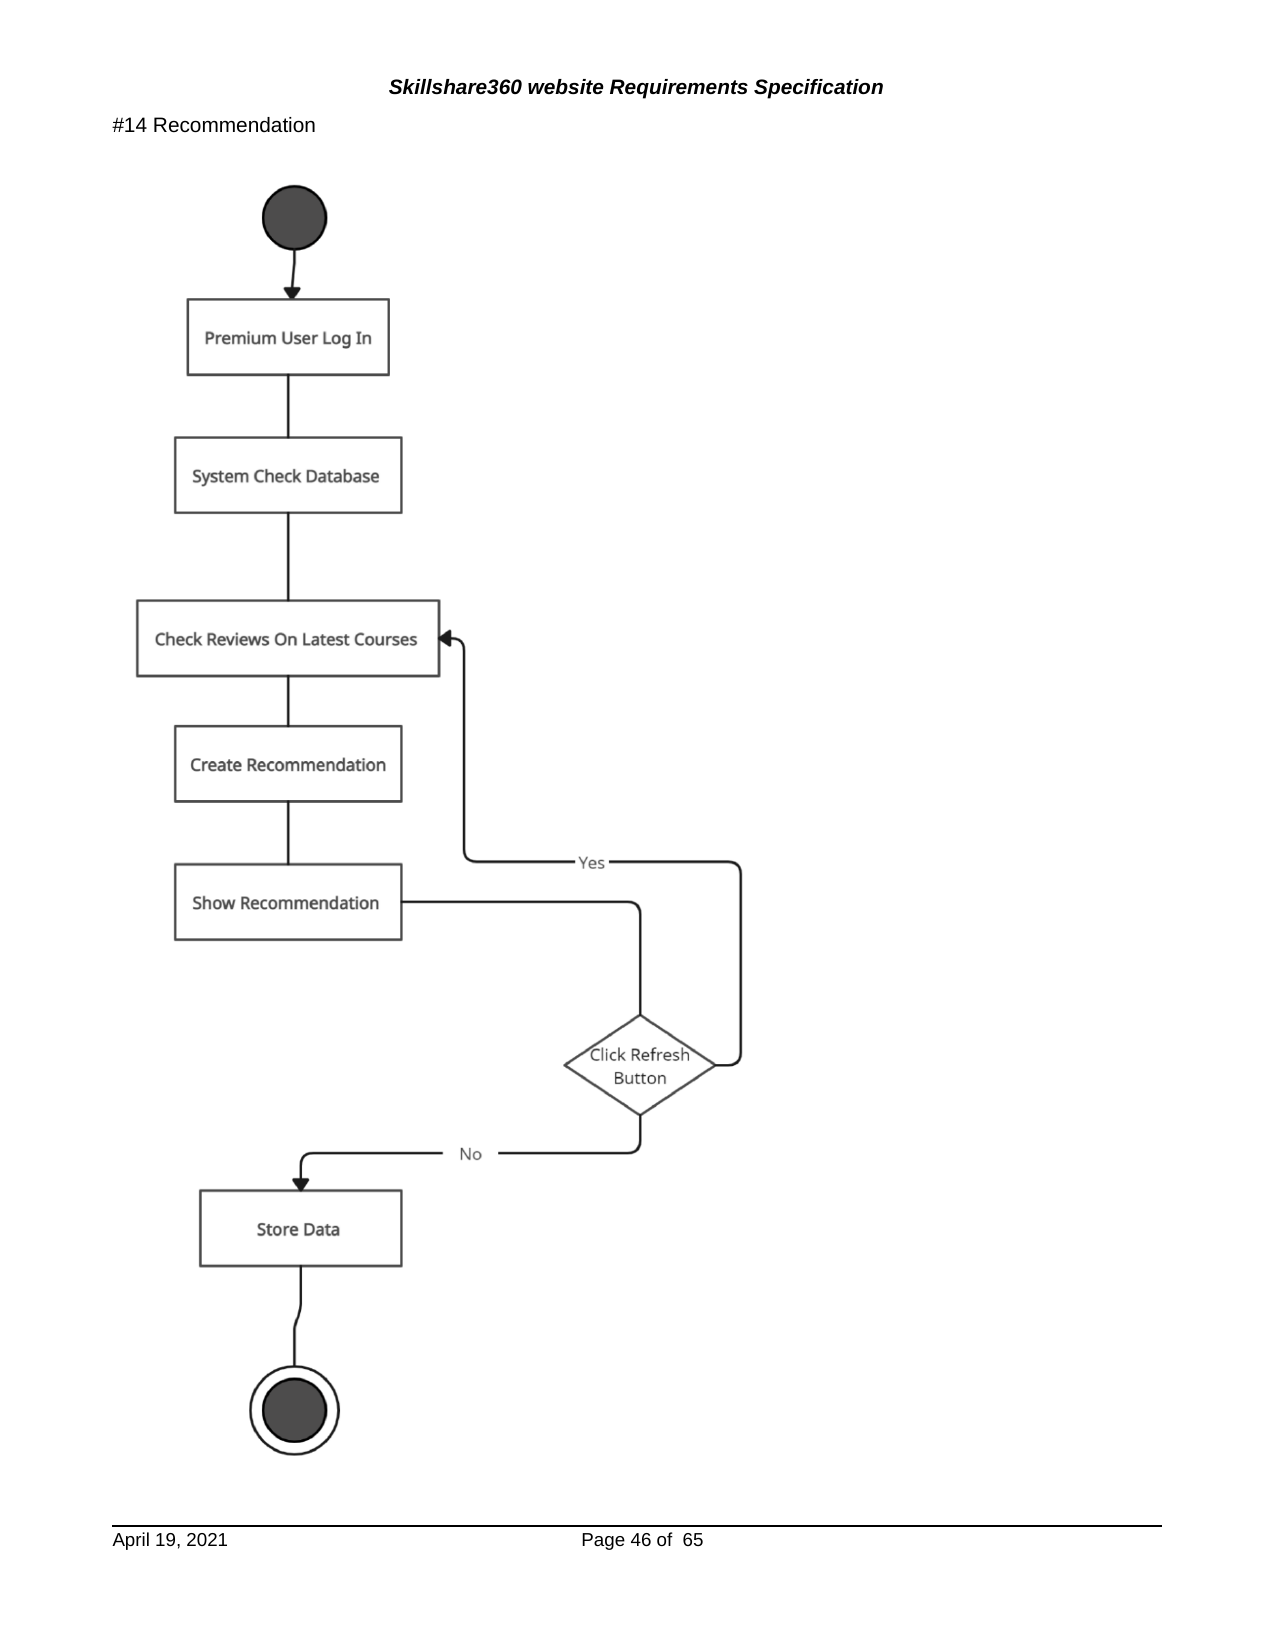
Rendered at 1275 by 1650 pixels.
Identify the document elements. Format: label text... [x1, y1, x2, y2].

picture [112, 161, 765, 1479]
text #14 Recommendation [112, 112, 1162, 136]
